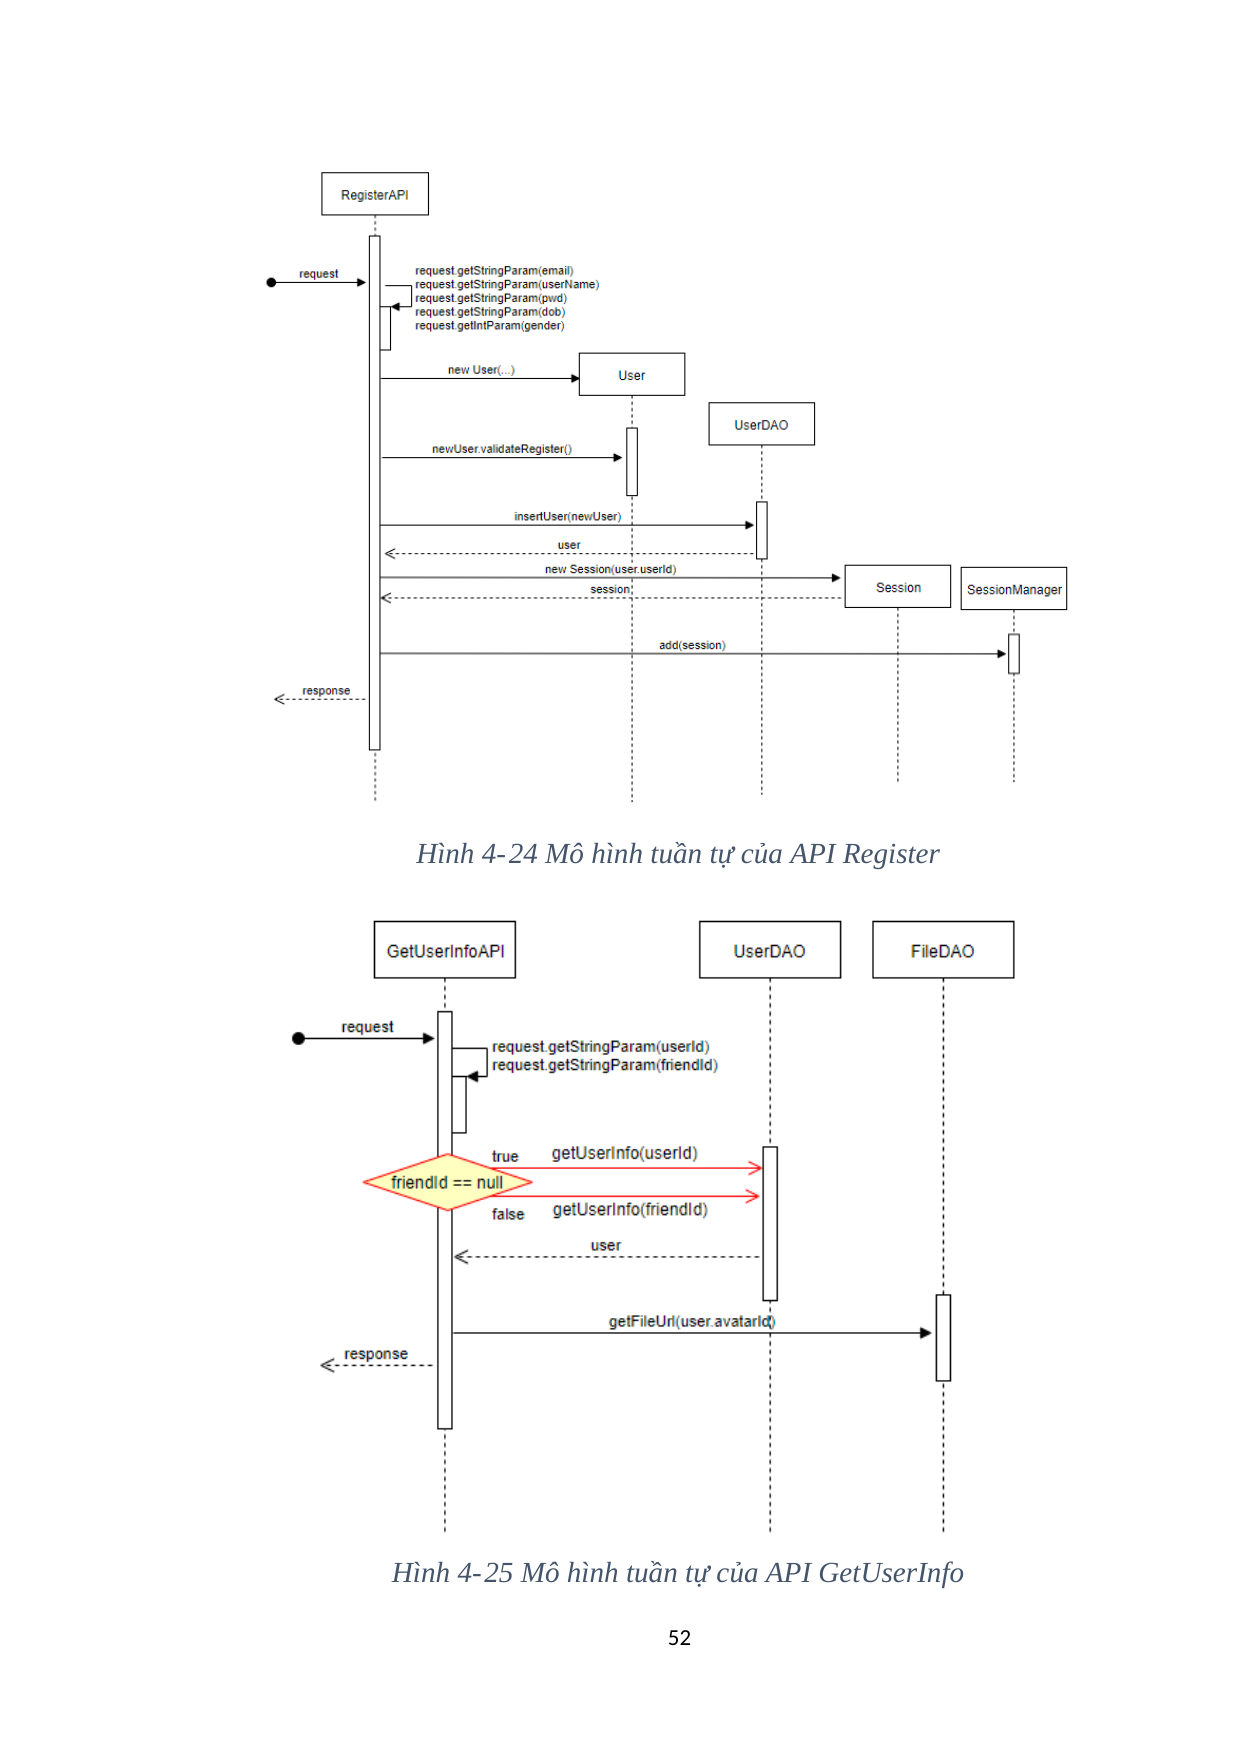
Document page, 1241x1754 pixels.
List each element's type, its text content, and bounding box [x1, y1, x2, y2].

picture [236, 891, 1095, 1534]
picture [236, 150, 1100, 818]
